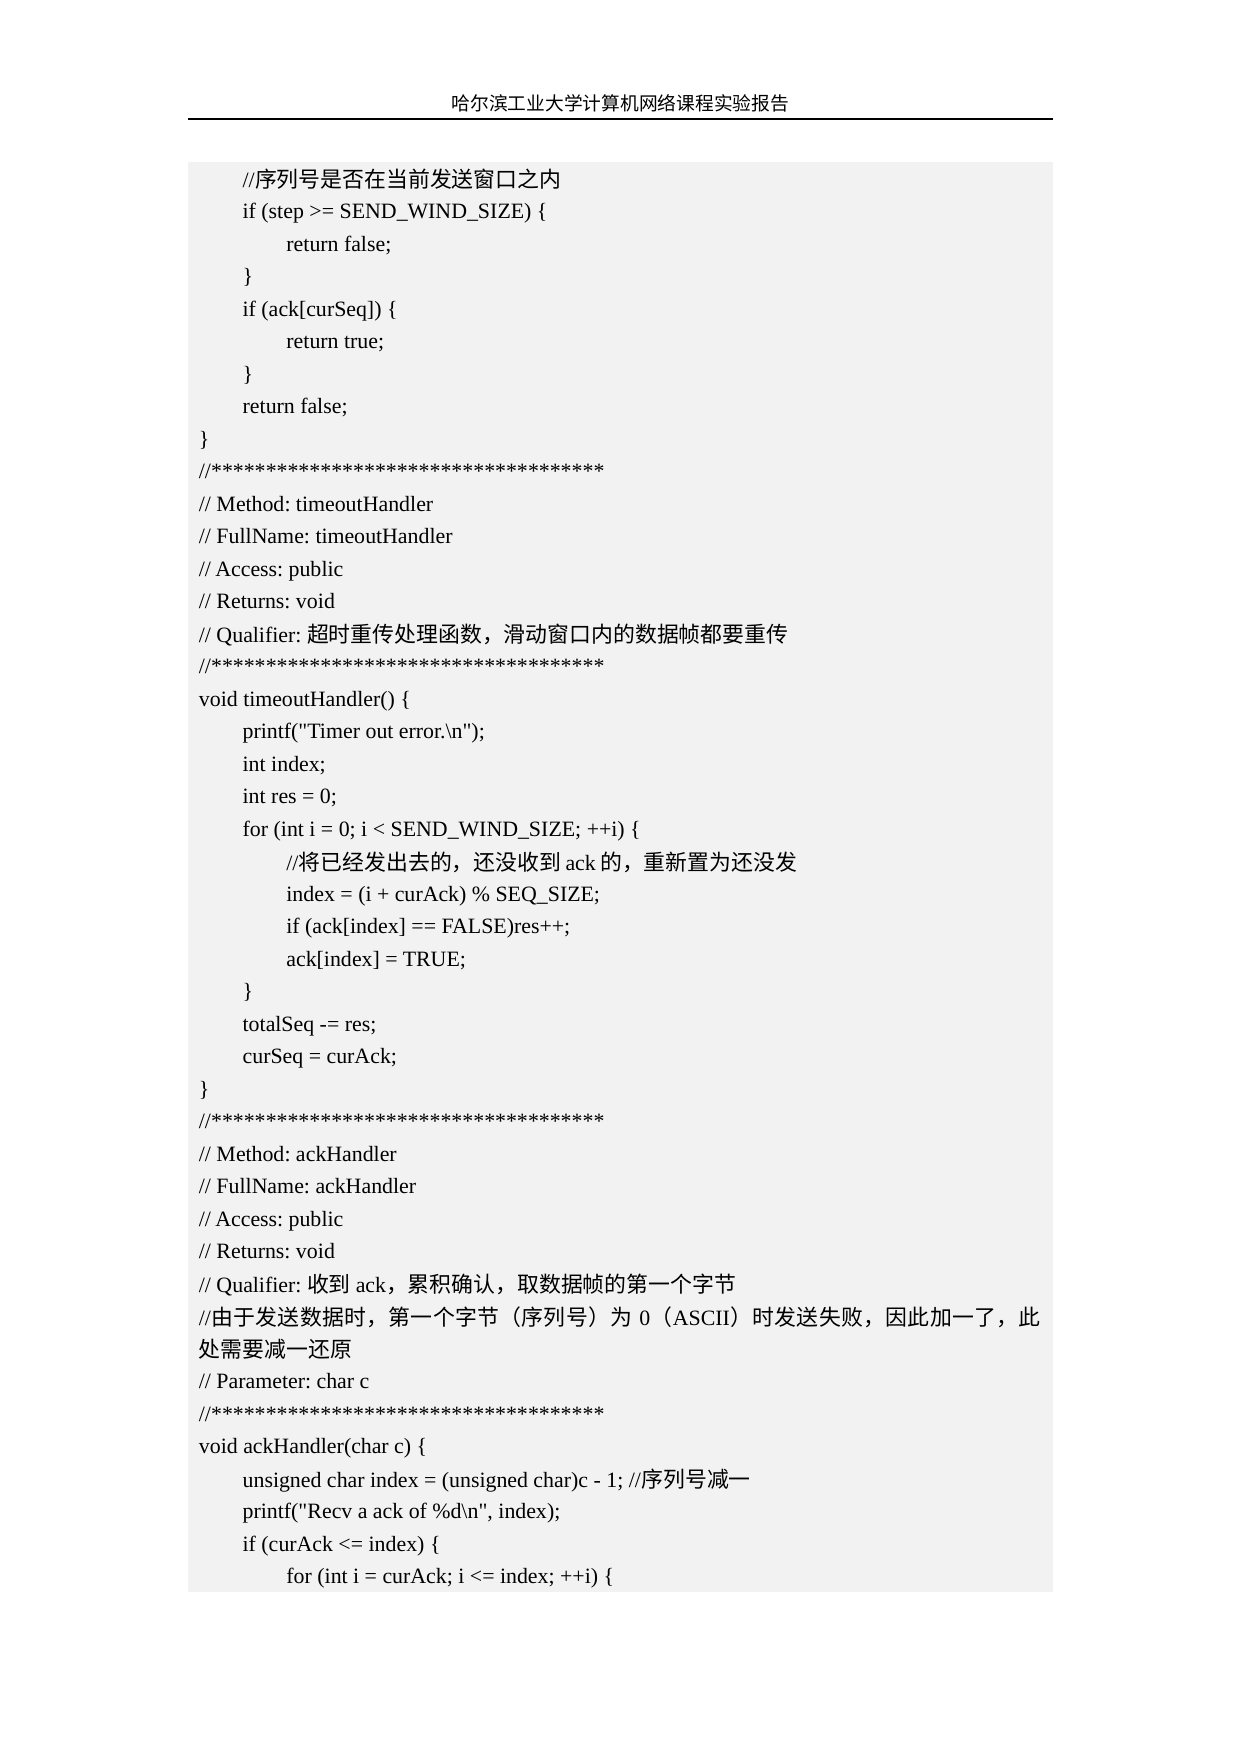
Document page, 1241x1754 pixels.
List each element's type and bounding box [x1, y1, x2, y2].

table_header [188, 162, 1053, 1592]
